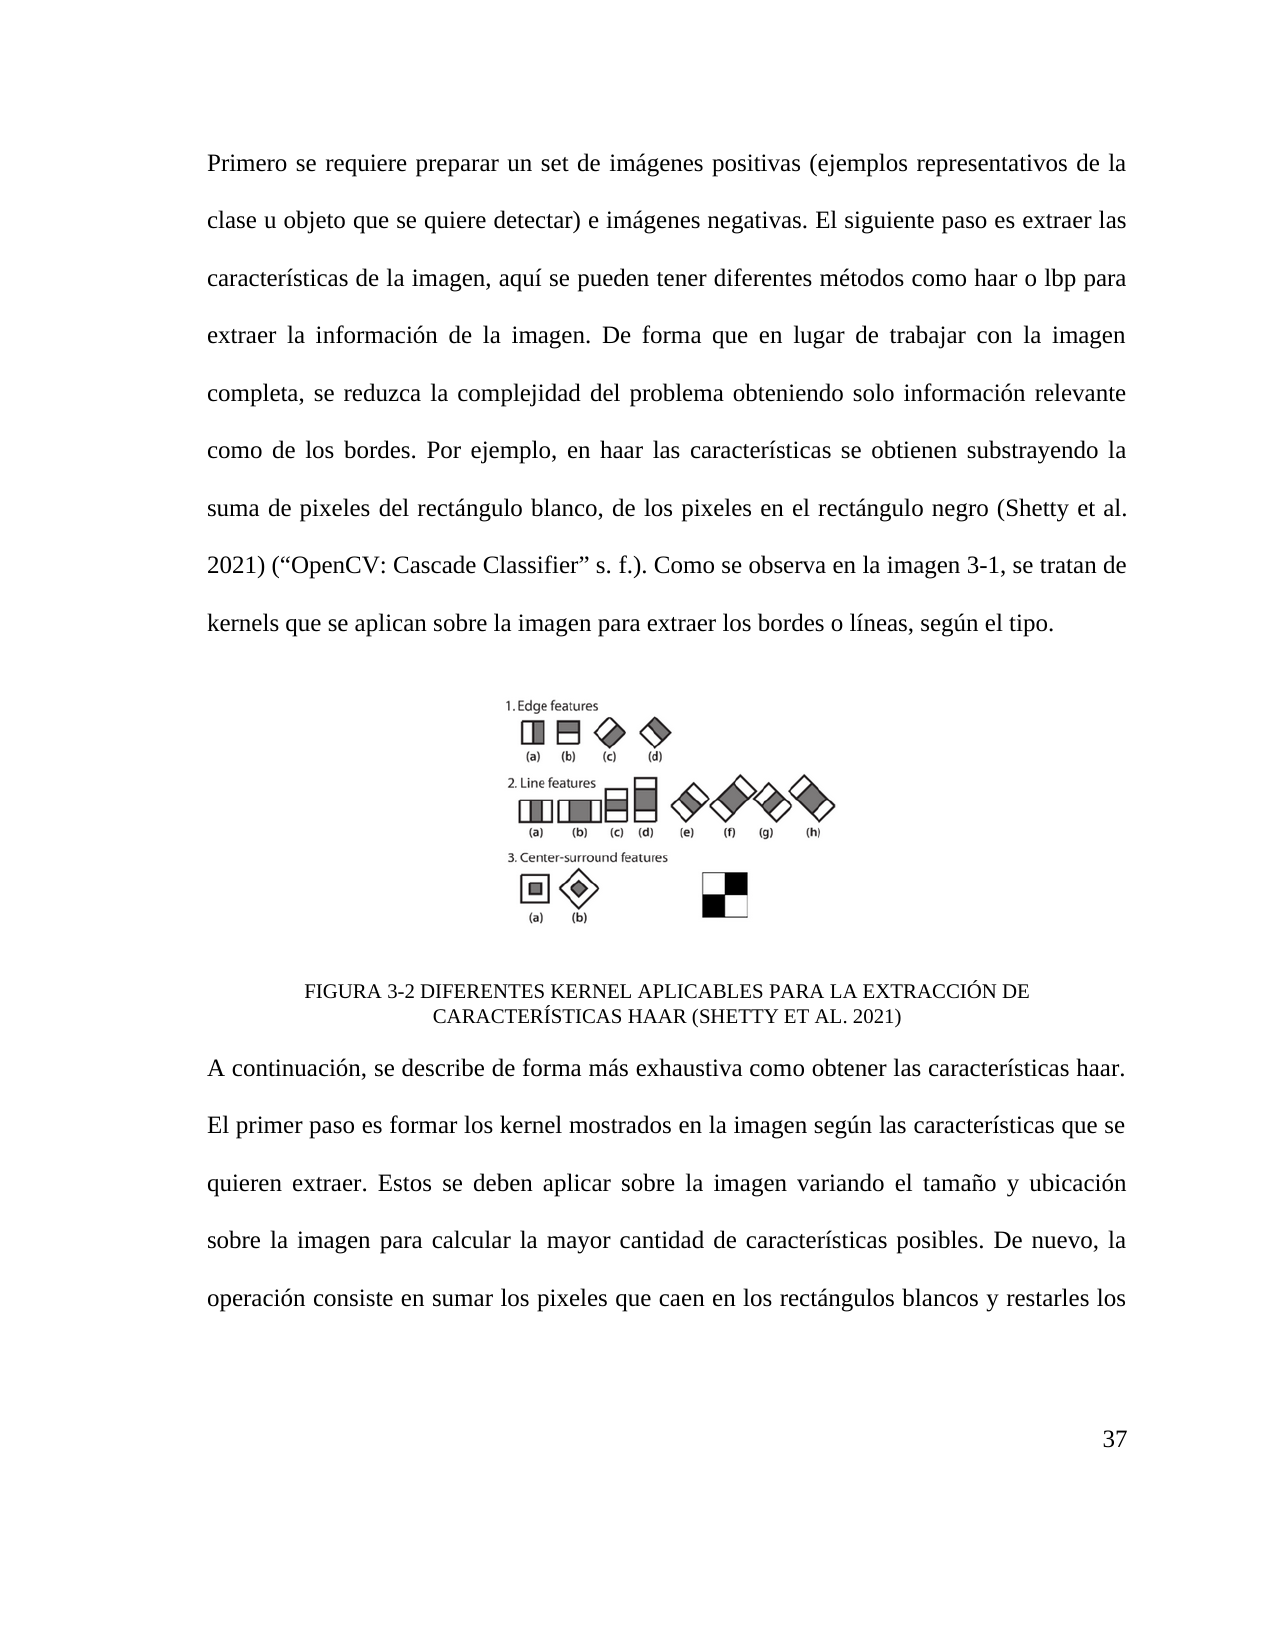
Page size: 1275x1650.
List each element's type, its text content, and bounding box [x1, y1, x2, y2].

picture [488, 690, 846, 939]
text Primero se requiere preparar un set de imágenes positivas (ejemplos representativos de la clase u objeto que se quiere detectar) e imágenes negativas. El siguiente paso es extraer las características de la imagen, aquí se pueden tener diferentes métodos como haar o lbp para extraer la información de la imagen. De forma que en lugar de trabajar con la imagen completa, se reduzca la complejidad del problema obteniendo solo información relevante como de los bordes. Por ejemplo, en haar las características se obtienen substrayendo la suma de pixeles del rectángulo blanco, de los pixeles en el rectángulo negro (Shetty et al. 2021) (“OpenCV: Cascade Classifier” s. f.). Como se observa en la imagen 3-1, se tratan de kernels que se aplican sobre la imagen para extraer los bordes o líneas, según el tipo. [207, 148, 1127, 636]
text Figura 3-1 Diferentes kernel aplicables para la extracción de características haar (Shetty et al. 2021) [207, 979, 1127, 1028]
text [207, 1053, 1127, 1311]
